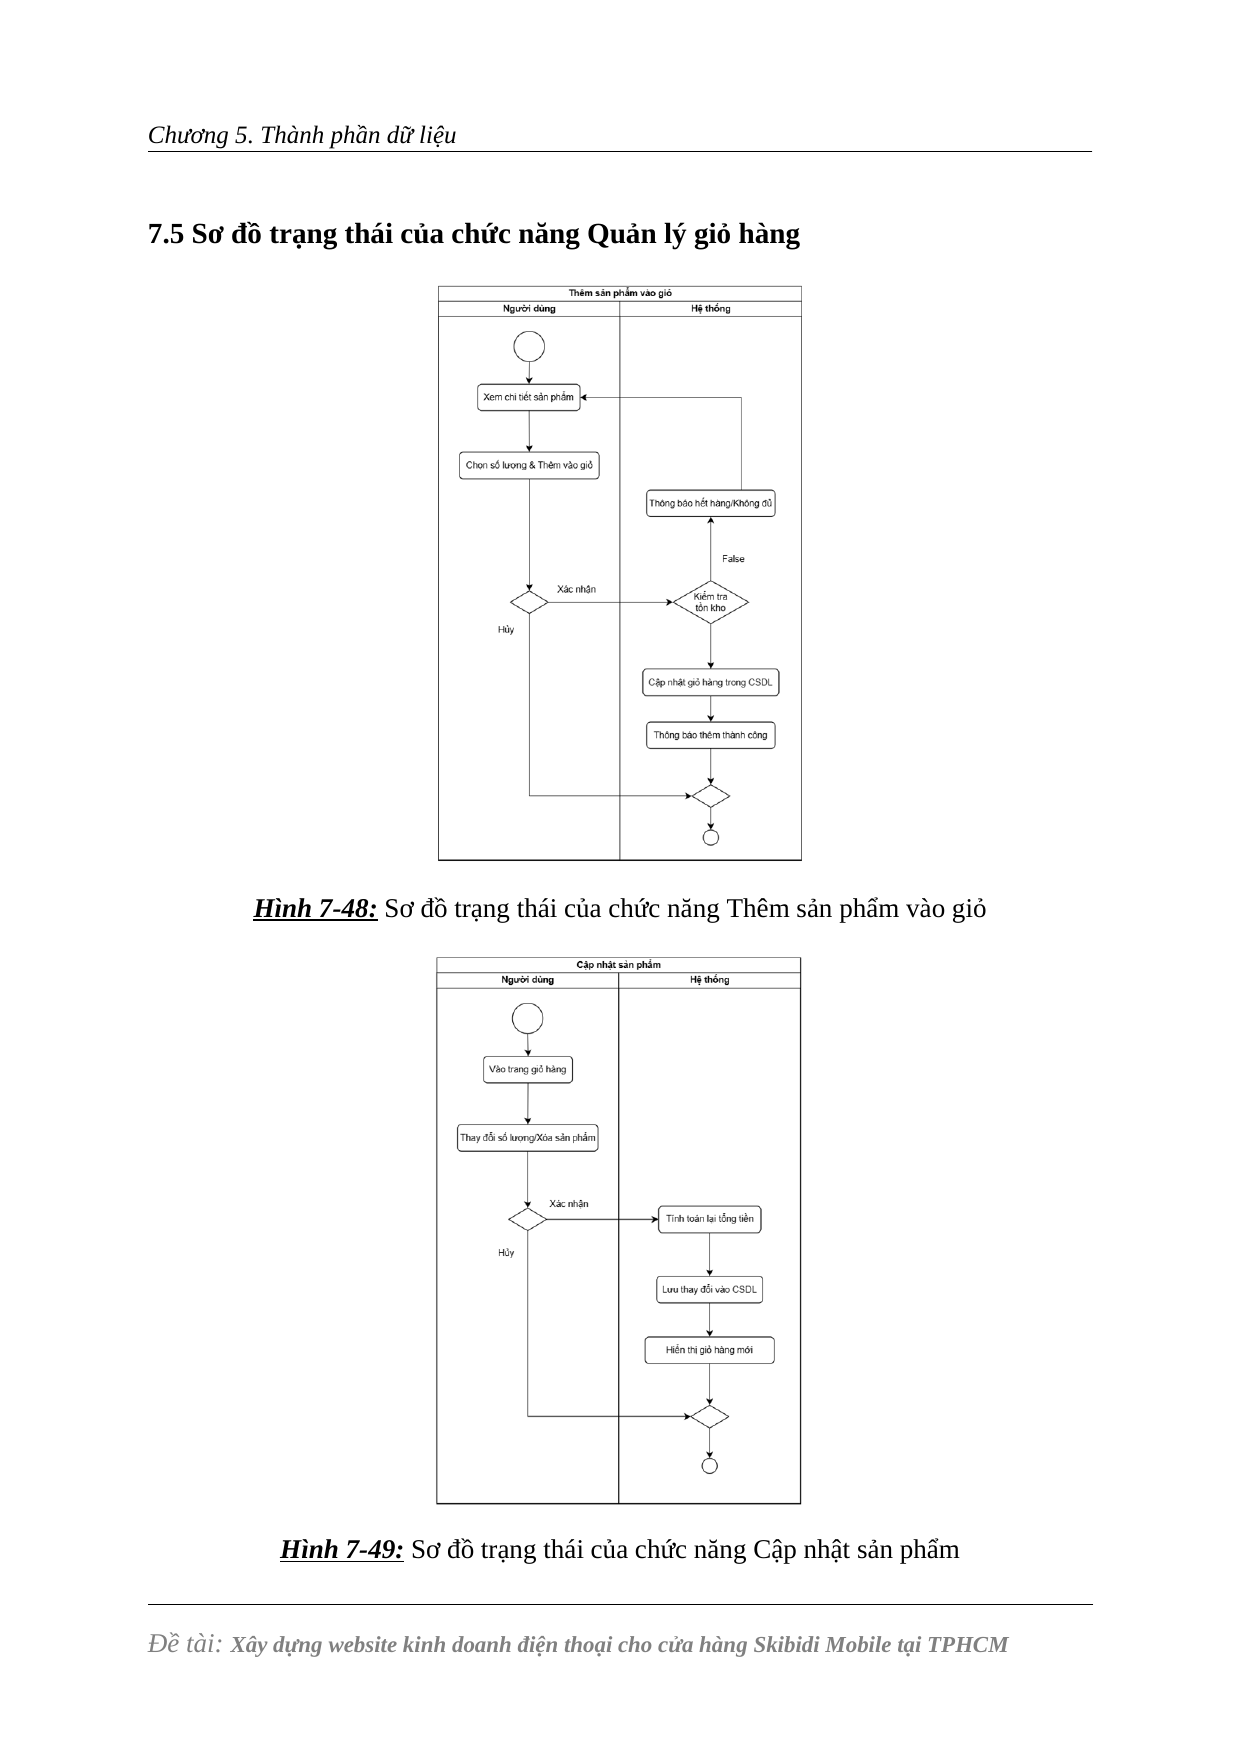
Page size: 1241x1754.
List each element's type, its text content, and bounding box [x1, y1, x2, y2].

picture [429, 277, 811, 871]
picture [428, 951, 812, 1512]
subtitle Sơ đồ trạng thái của chức năng Quản lý giỏ hàng [148, 207, 1092, 253]
